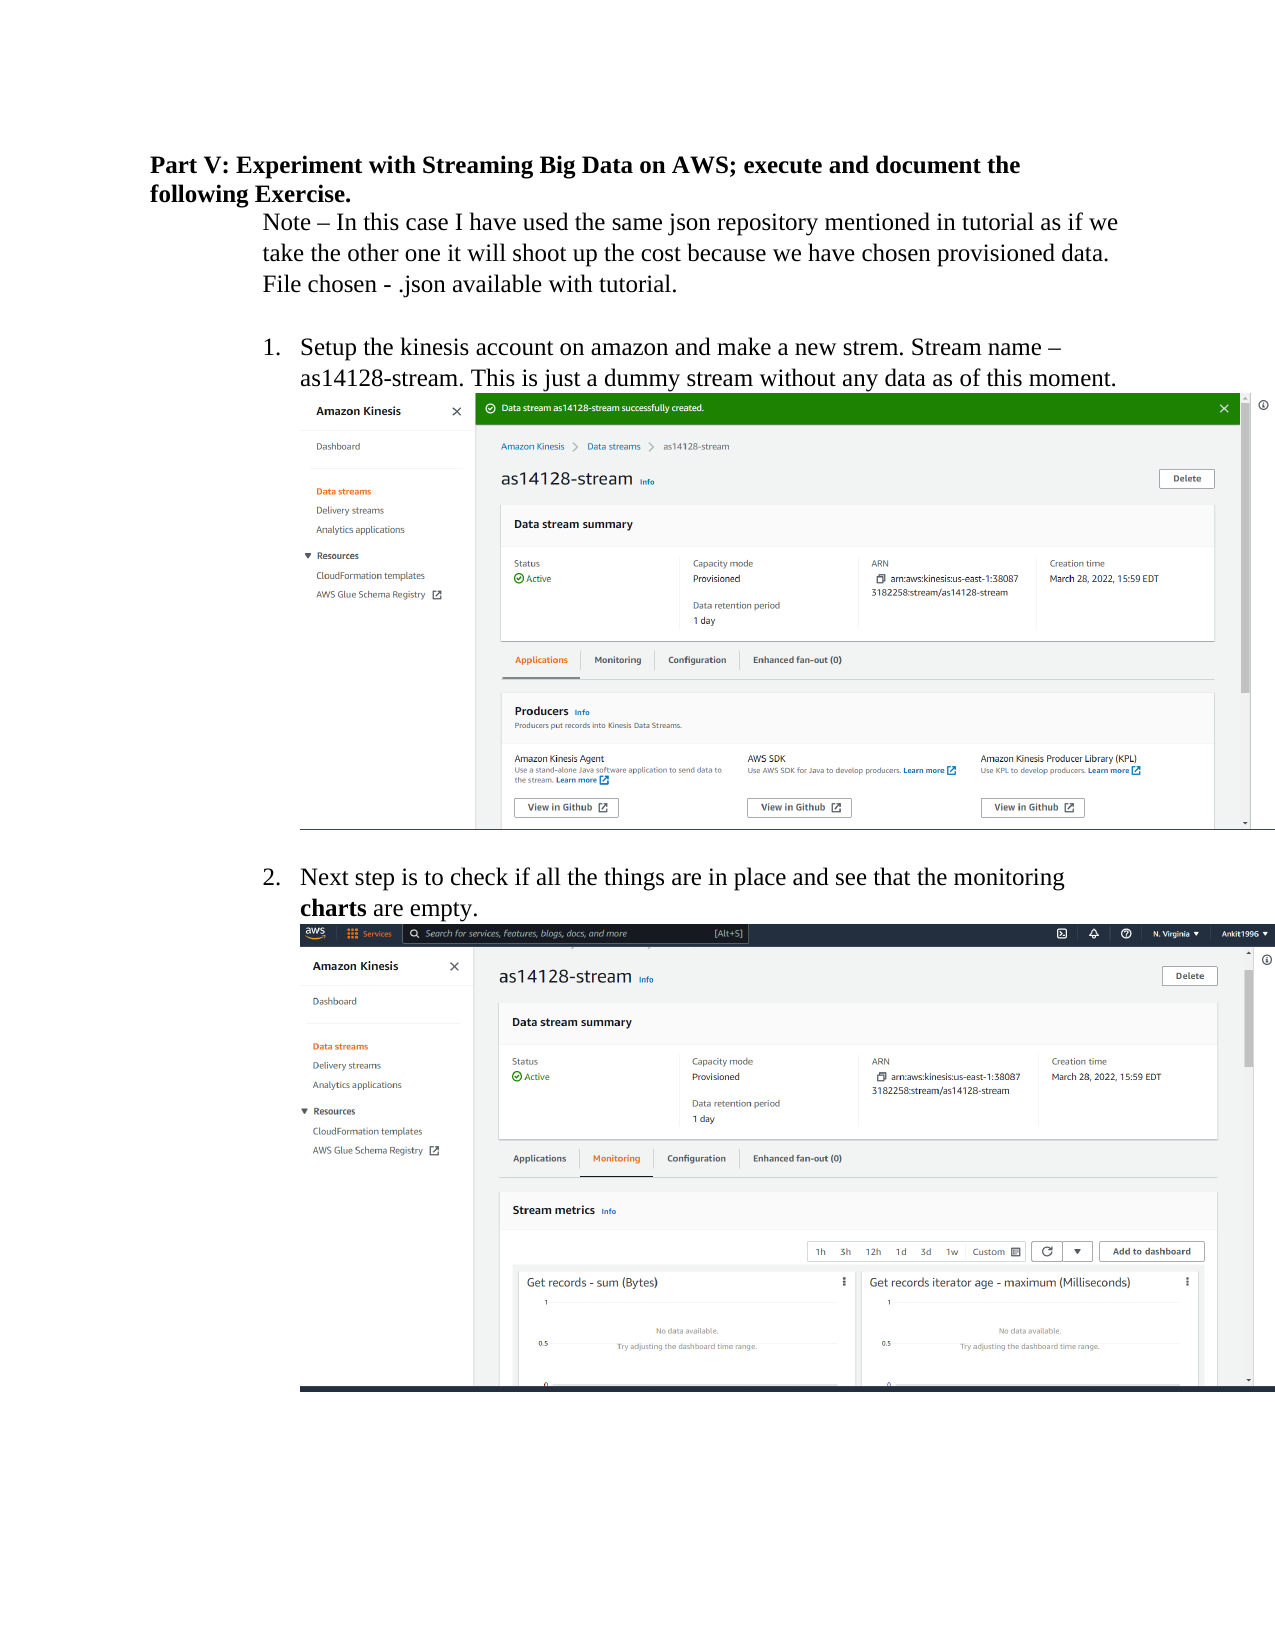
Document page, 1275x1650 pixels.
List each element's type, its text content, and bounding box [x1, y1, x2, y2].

picture [300, 393, 1275, 830]
list File chosen - .json available with tutorial. [262, 269, 1125, 298]
text Part V: Experiment with Streaming Big Data on AWS; execute and document the following Exercise. [150, 150, 1125, 207]
list Next step is to check if all the things are in place and see that the monitoring charts are empty. [262, 862, 1125, 922]
picture [300, 924, 1275, 1392]
list Note – In this case I have used the same json repository mentioned in tutorial as if we take the other one it will shoot up the cost because we have chosen provisioned data. [262, 207, 1125, 267]
list Setup the kinesis account on amazon and make a new strem. Stream name – as14128-stream. This is just a dummy stream without any data as of this moment. [262, 332, 1125, 391]
